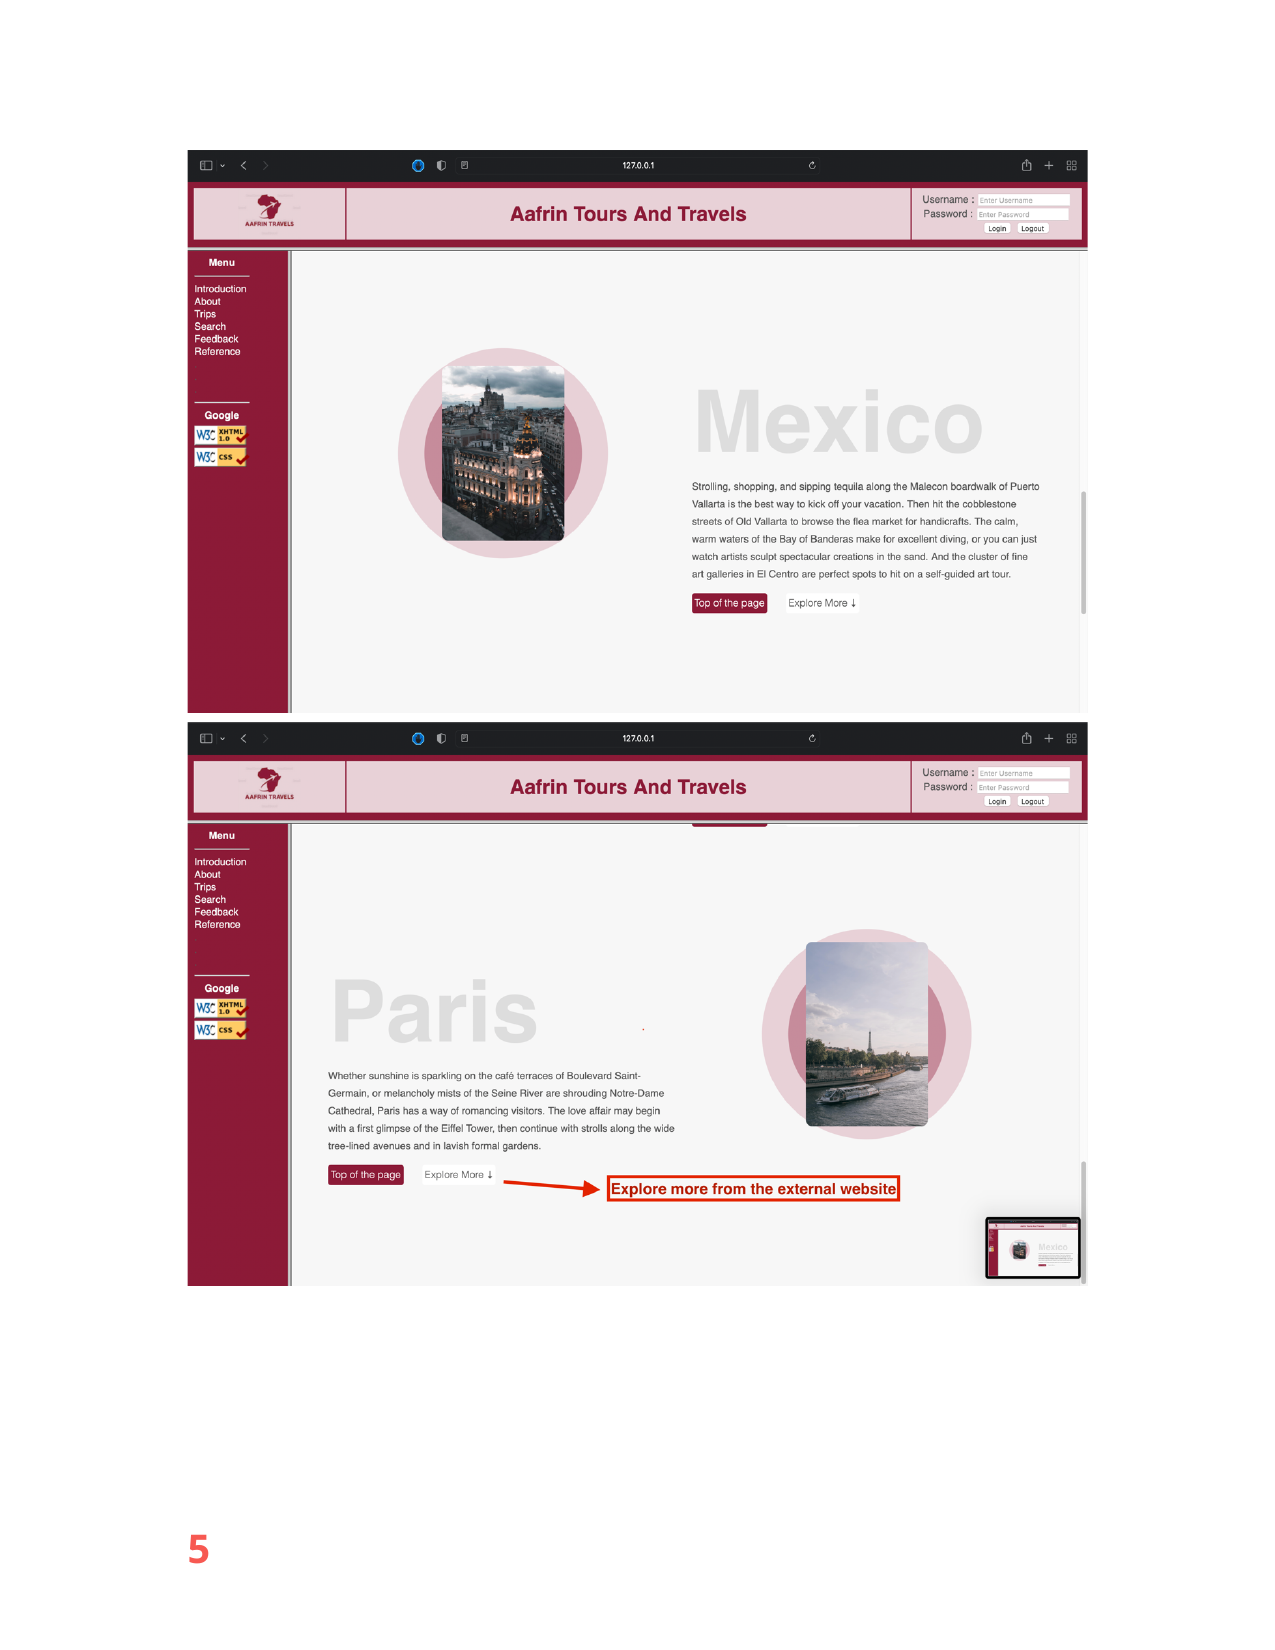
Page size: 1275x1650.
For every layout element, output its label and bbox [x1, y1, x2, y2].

picture [187, 722, 1088, 1286]
picture [187, 150, 1088, 713]
